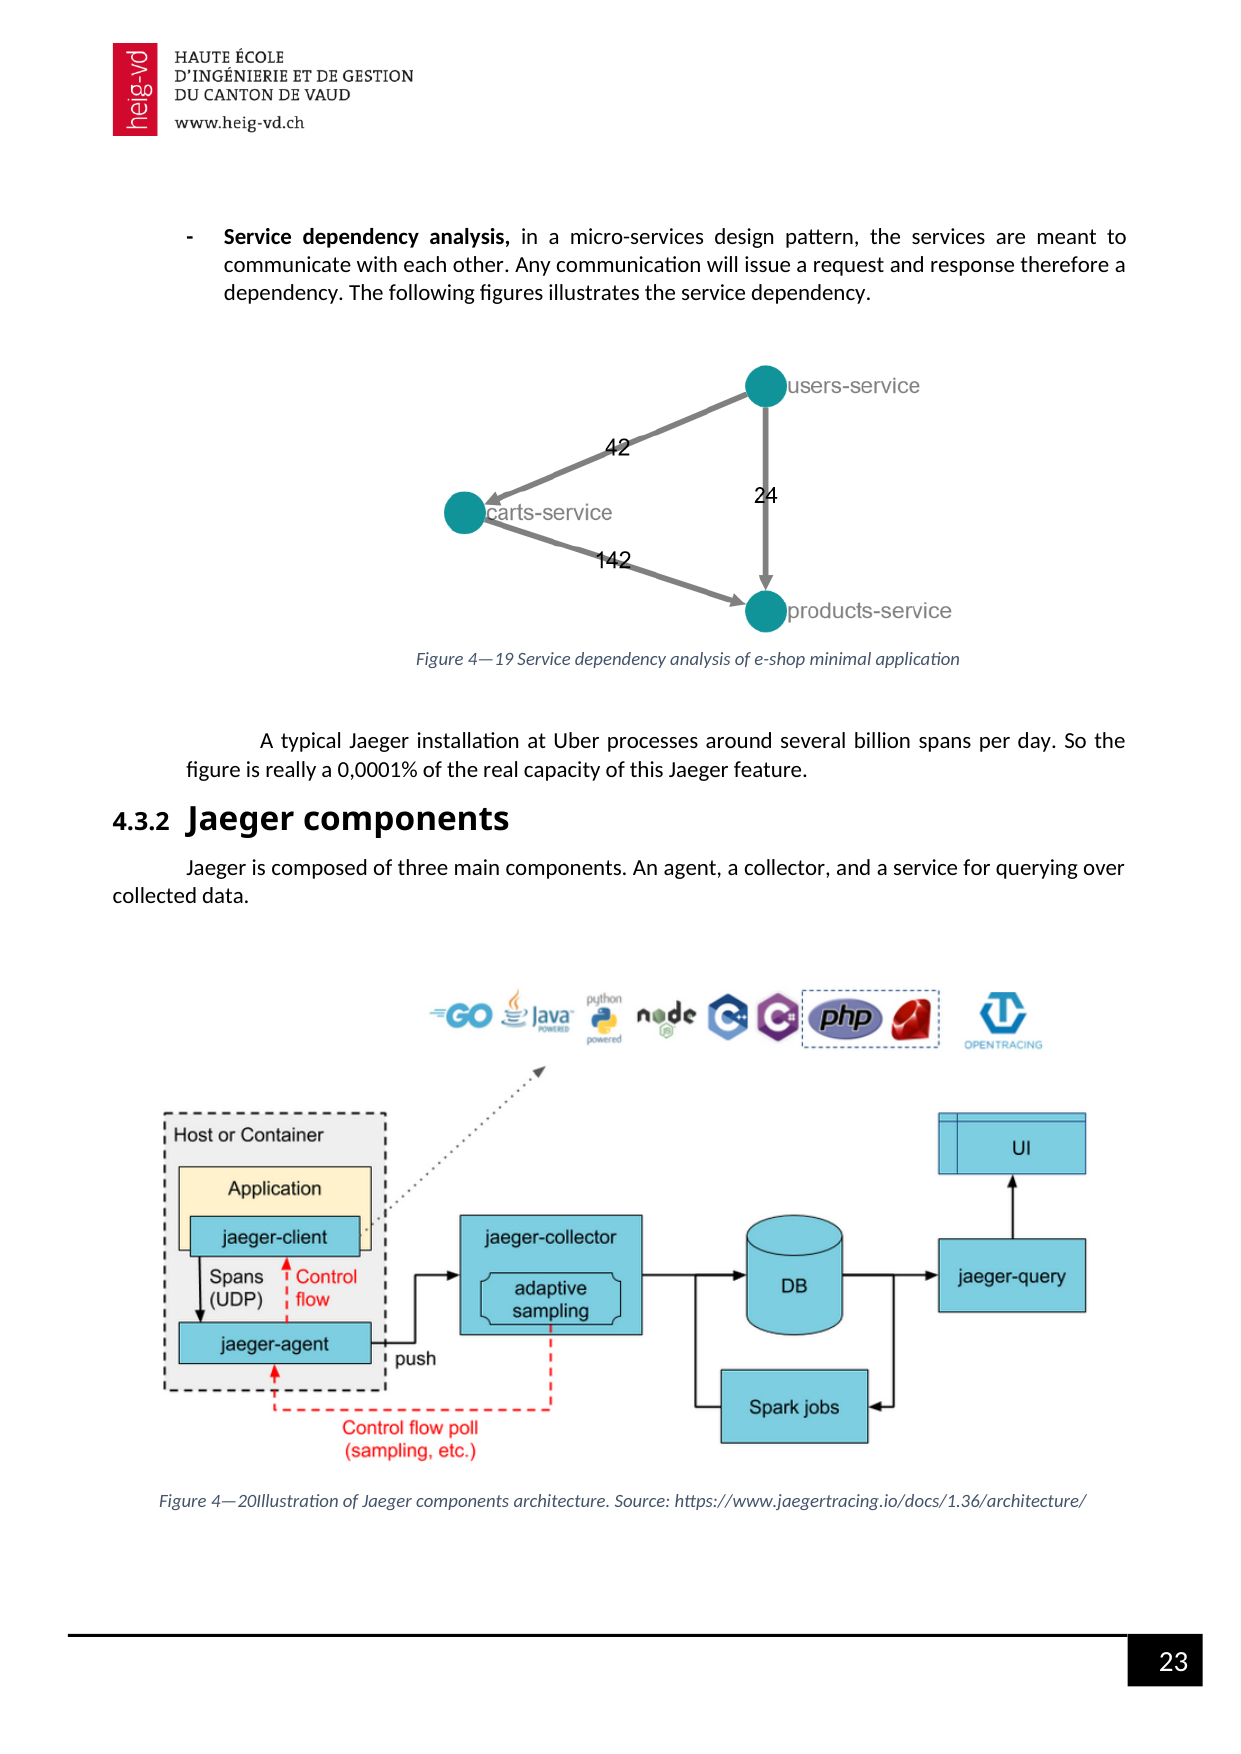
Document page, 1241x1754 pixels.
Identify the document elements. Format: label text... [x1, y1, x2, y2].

list Service dependency analysis, in a micro-services design pattern, the services are meant to communicate with each other. Any communication will issue a request and response therefore a dependency. The following figures illustrates the service dependency. [186, 222, 1128, 306]
picture [116, 956, 1132, 1480]
picture [246, 325, 1067, 658]
text Jaeger is composed of three main components. An agent, a collector, and a service for querying over collected data. [112, 853, 1128, 909]
picture [112, 43, 413, 136]
subtitle Jaeger components [112, 795, 1128, 841]
text A typical Jaeger installation at Uber processes around several billion spans per day. So the figure is really a 0,0001% of the real capacity of this Jaeger feature. [186, 727, 1128, 783]
